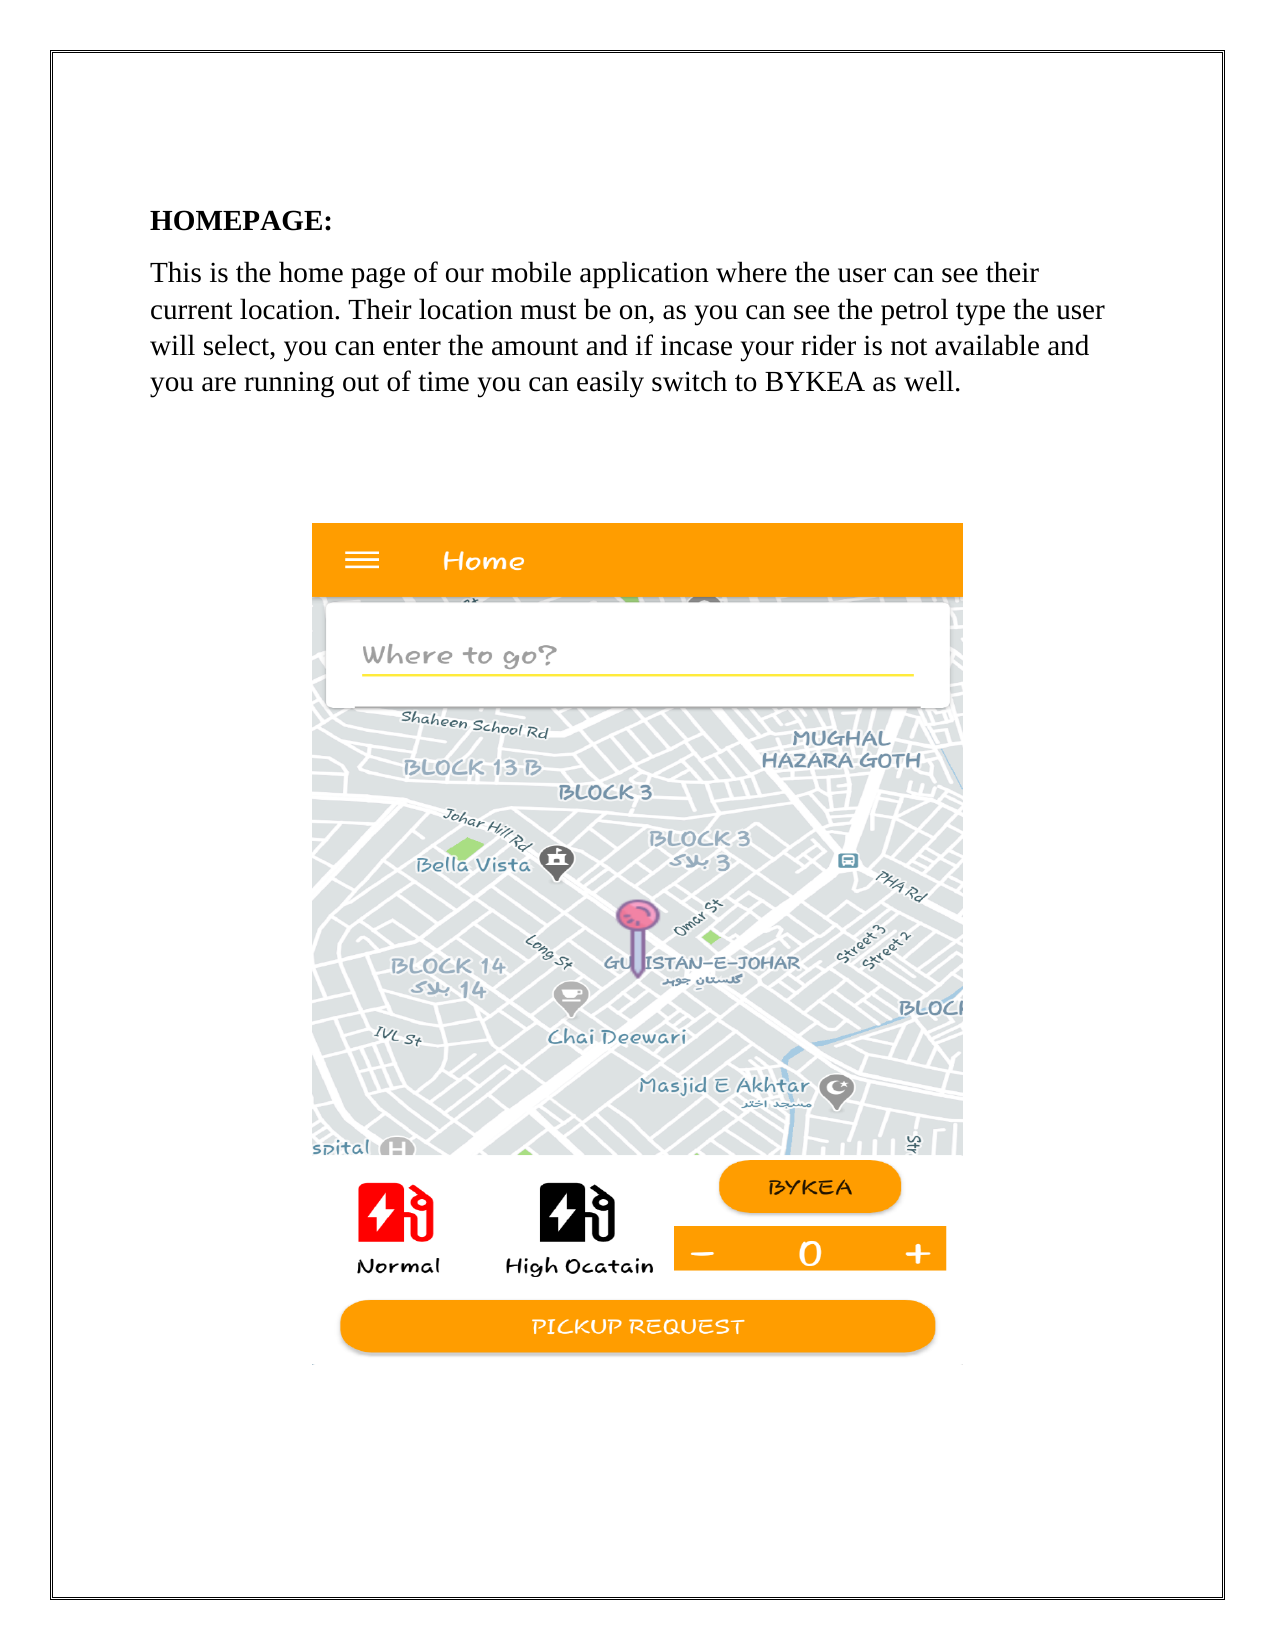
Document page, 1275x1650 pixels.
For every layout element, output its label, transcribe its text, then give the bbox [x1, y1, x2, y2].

picture [312, 523, 963, 1365]
text This is the home page of our mobile application where the user can see their current location. Their location must be on, as you can see the petrol type the user will select, you can enter the amount and if incase your rider is not available and you are running out of time you can easily switch to BYKEA as well. [150, 256, 1125, 398]
text HOMEPAGE: [150, 203, 1125, 236]
